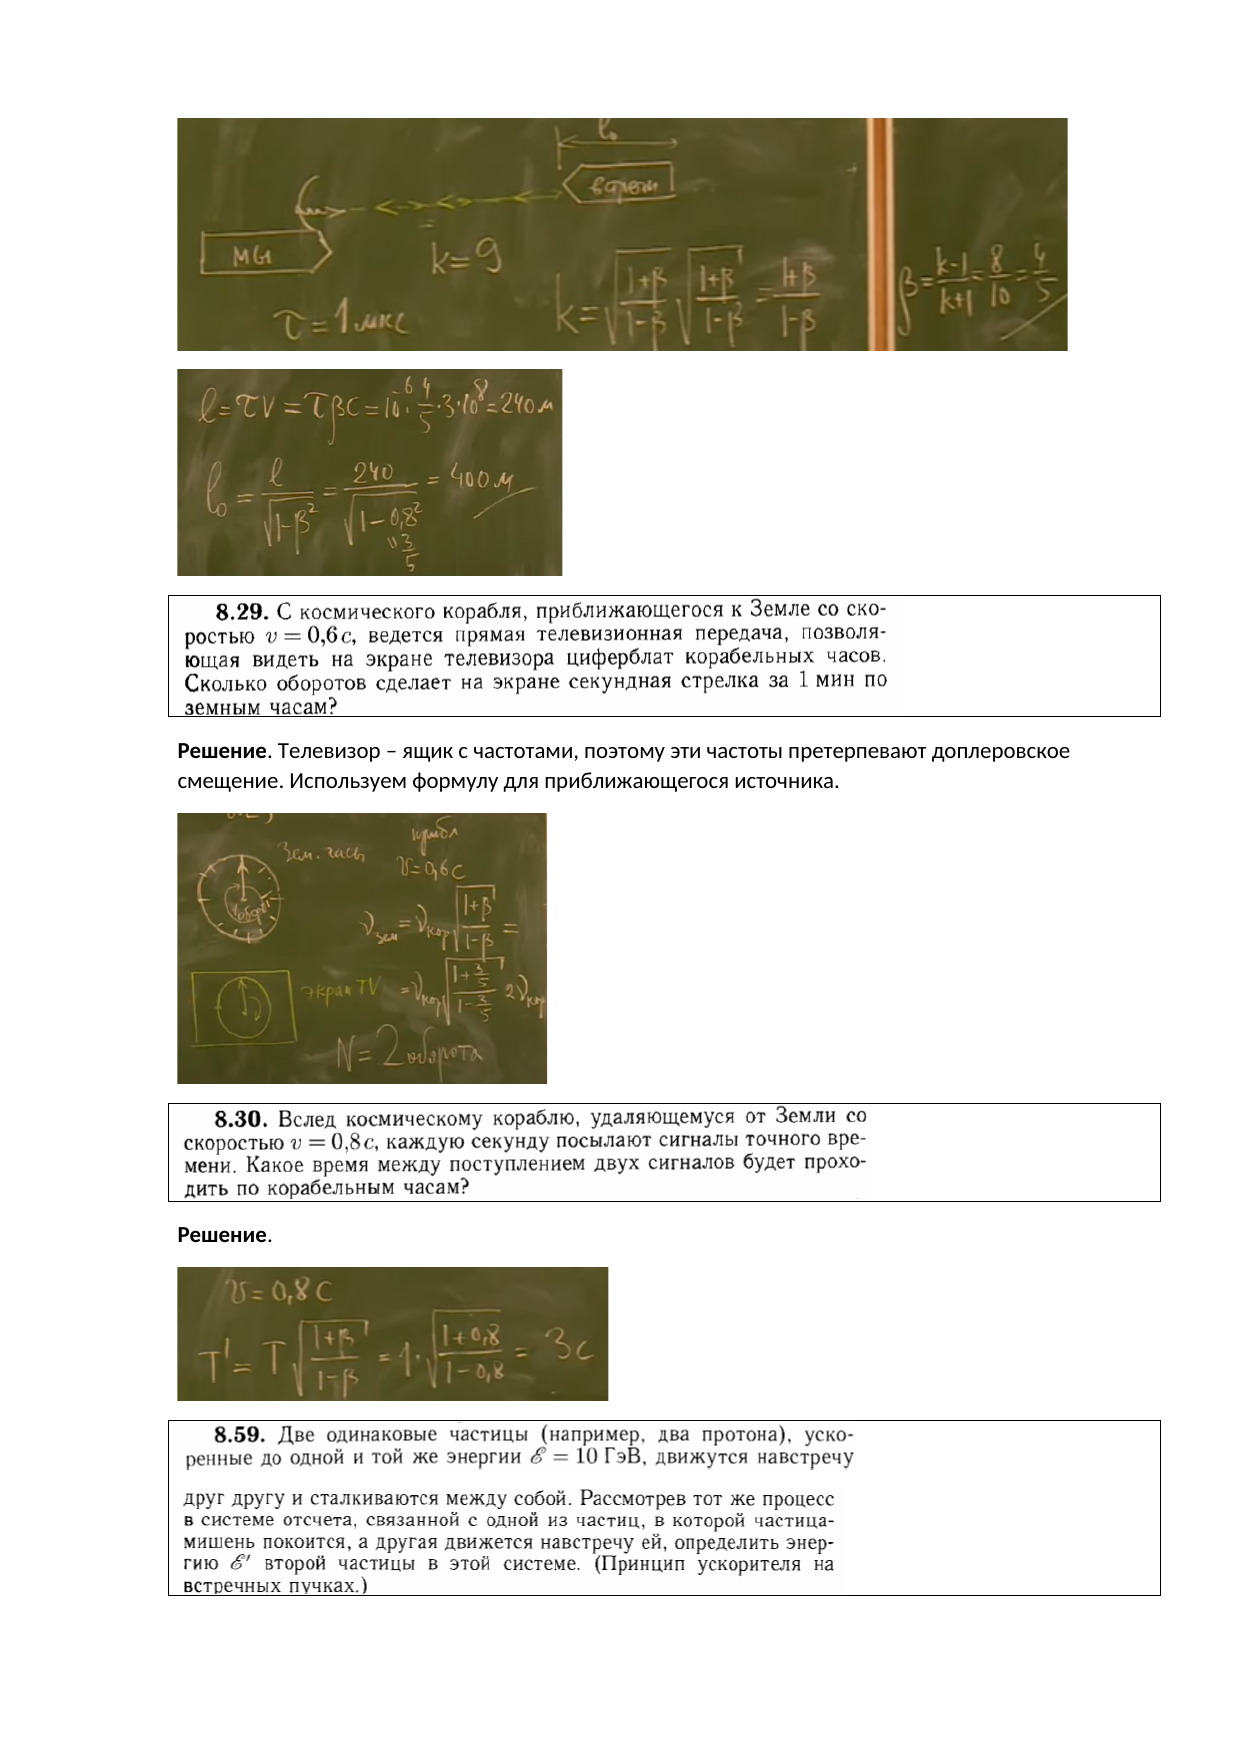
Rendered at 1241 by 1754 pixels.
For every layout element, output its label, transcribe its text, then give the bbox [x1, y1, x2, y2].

text Решение. Телевизор – ящик с частотами, поэтому эти частоты претерпевают доплеровское смещение. Используем формулу для приближающегося источника. [177, 736, 1152, 794]
picture [177, 813, 548, 1084]
text Решение. [177, 1220, 1152, 1248]
picture [177, 118, 1068, 351]
picture [177, 1105, 876, 1199]
picture [177, 1422, 858, 1470]
picture [177, 598, 903, 715]
picture [177, 1488, 845, 1594]
picture [177, 1267, 609, 1401]
picture [177, 369, 563, 576]
